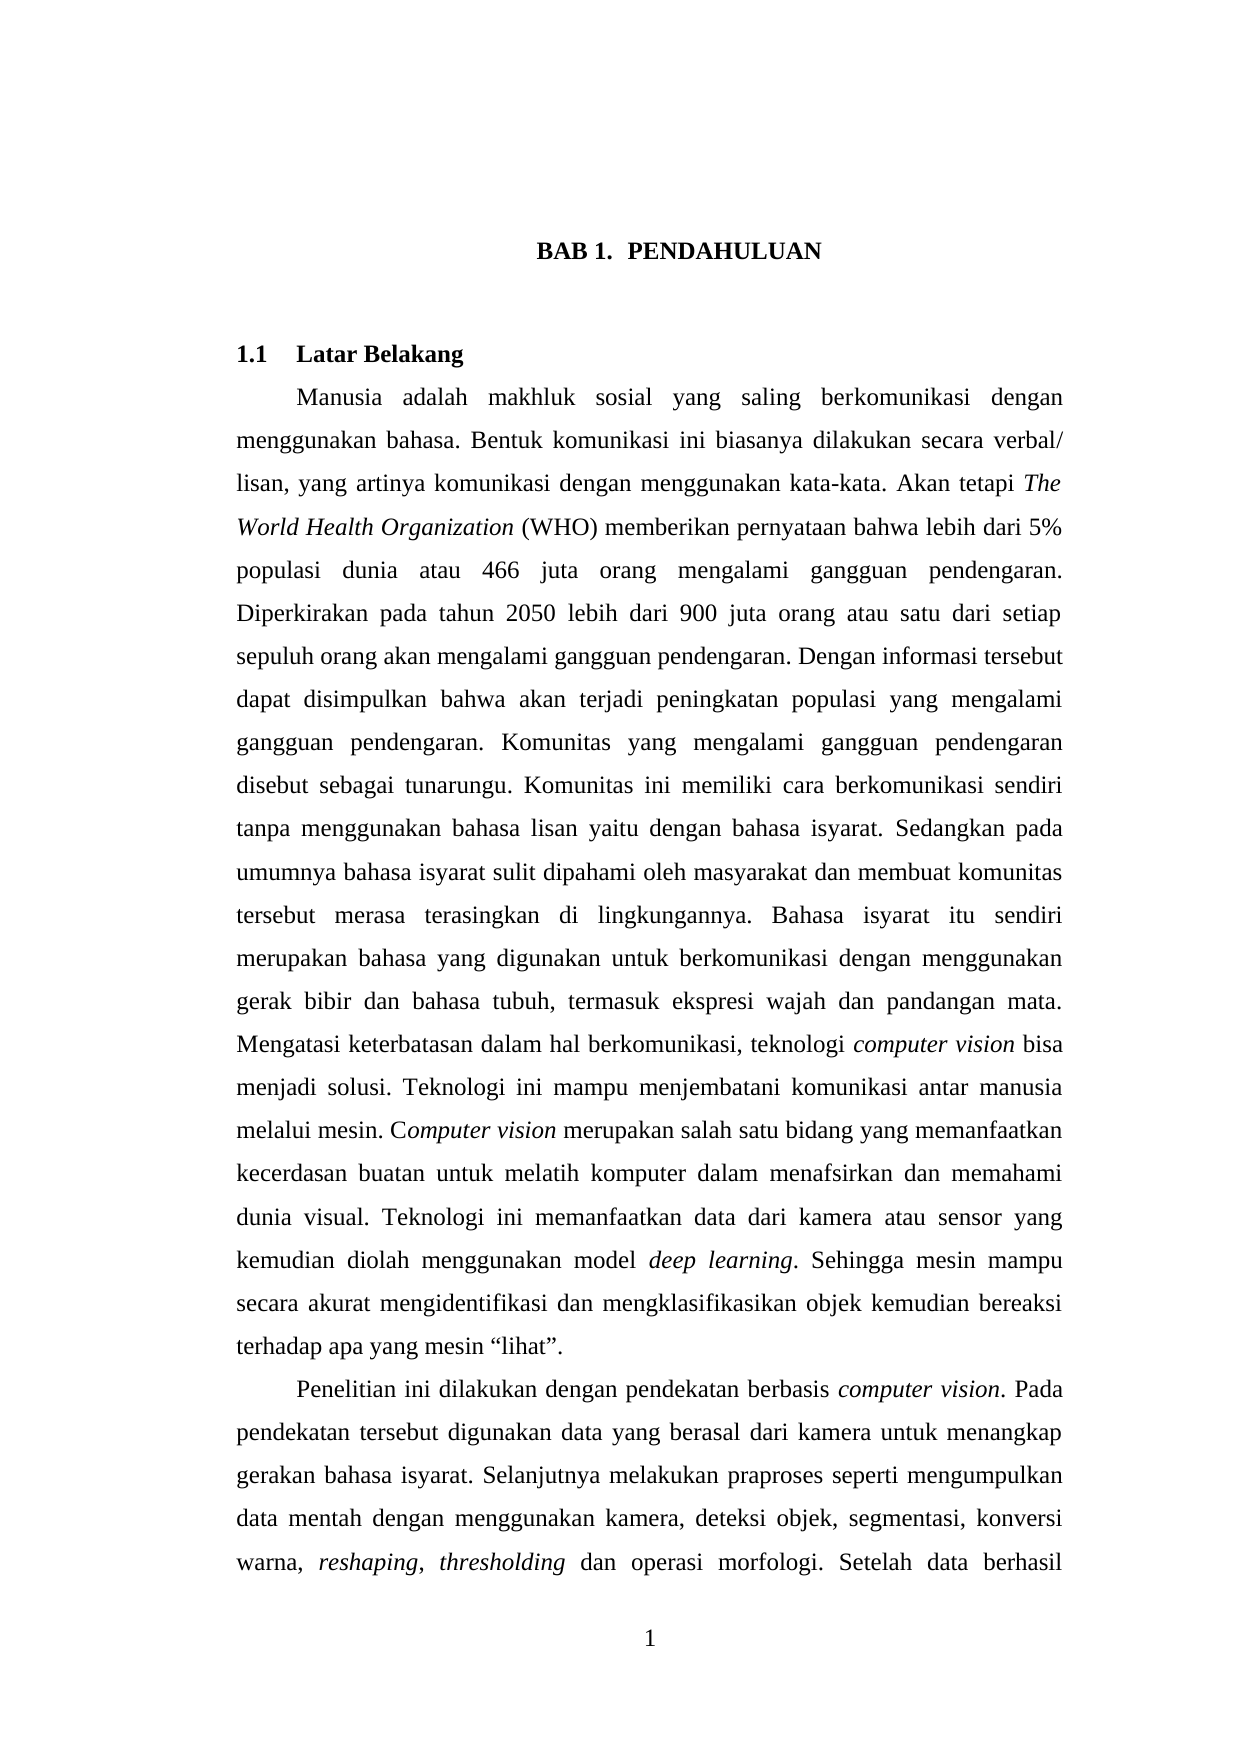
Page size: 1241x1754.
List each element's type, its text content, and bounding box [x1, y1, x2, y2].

subtitle Latar Belakang [236, 339, 1063, 368]
subtitle PENDAHULUAN [295, 236, 1063, 265]
text Manusia adalah makhluk sosial yang saling berkomunikasi dengan menggunakan bahasa. Bentuk komunikasi ini biasanya dilakukan secara verbal/ lisan, yang artinya komunikasi dengan menggunakan kata-kata. Akan tetapi The World Health Organization (WHO) memberikan pernyataan bahwa lebih dari 5% populasi dunia atau 466 juta orang mengalami gangguan pendengaran. Diperkirakan pada tahun 2050 lebih dari 900 juta orang atau satu dari setiap sepuluh orang akan mengalami gangguan pendengaran. Dengan informasi tersebut dapat disimpulkan bahwa akan terjadi peningkatan populasi yang mengalami gangguan pendengaran. Komunitas yang mengalami gangguan pendengaran disebut sebagai tunarungu. Komunitas ini memiliki cara berkomunikasi sendiri tanpa menggunakan bahasa lisan yaitu dengan bahasa isyarat. Sedangkan pada umumnya bahasa isyarat sulit dipahami oleh masyarakat dan membuat komunitas tersebut merasa terasingkan di lingkungannya. Bahasa isyarat itu sendiri merupakan bahasa yang digunakan untuk berkomunikasi dengan menggunakan gerak bibir dan bahasa tubuh, termasuk ekspresi wajah dan pandangan mata. Mengatasi keterbatasan dalam hal berkomunikasi, teknologi computer vision bisa menjadi solusi. Teknologi ini mampu menjembatani komunikasi antar manusia melalui mesin. Computer vision merupakan salah satu bidang yang memanfaatkan kecerdasan buatan untuk melatih komputer dalam menafsirkan dan memahami dunia visual. Teknologi ini memanfaatkan data dari kamera atau sensor yang kemudian diolah menggunakan model deep learning. Sehingga mesin mampu secara akurat mengidentifikasi dan mengklasifikasikan objek kemudian bereaksi terhadap apa yang mesin “lihat”. [236, 382, 1063, 1360]
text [236, 1374, 1063, 1575]
